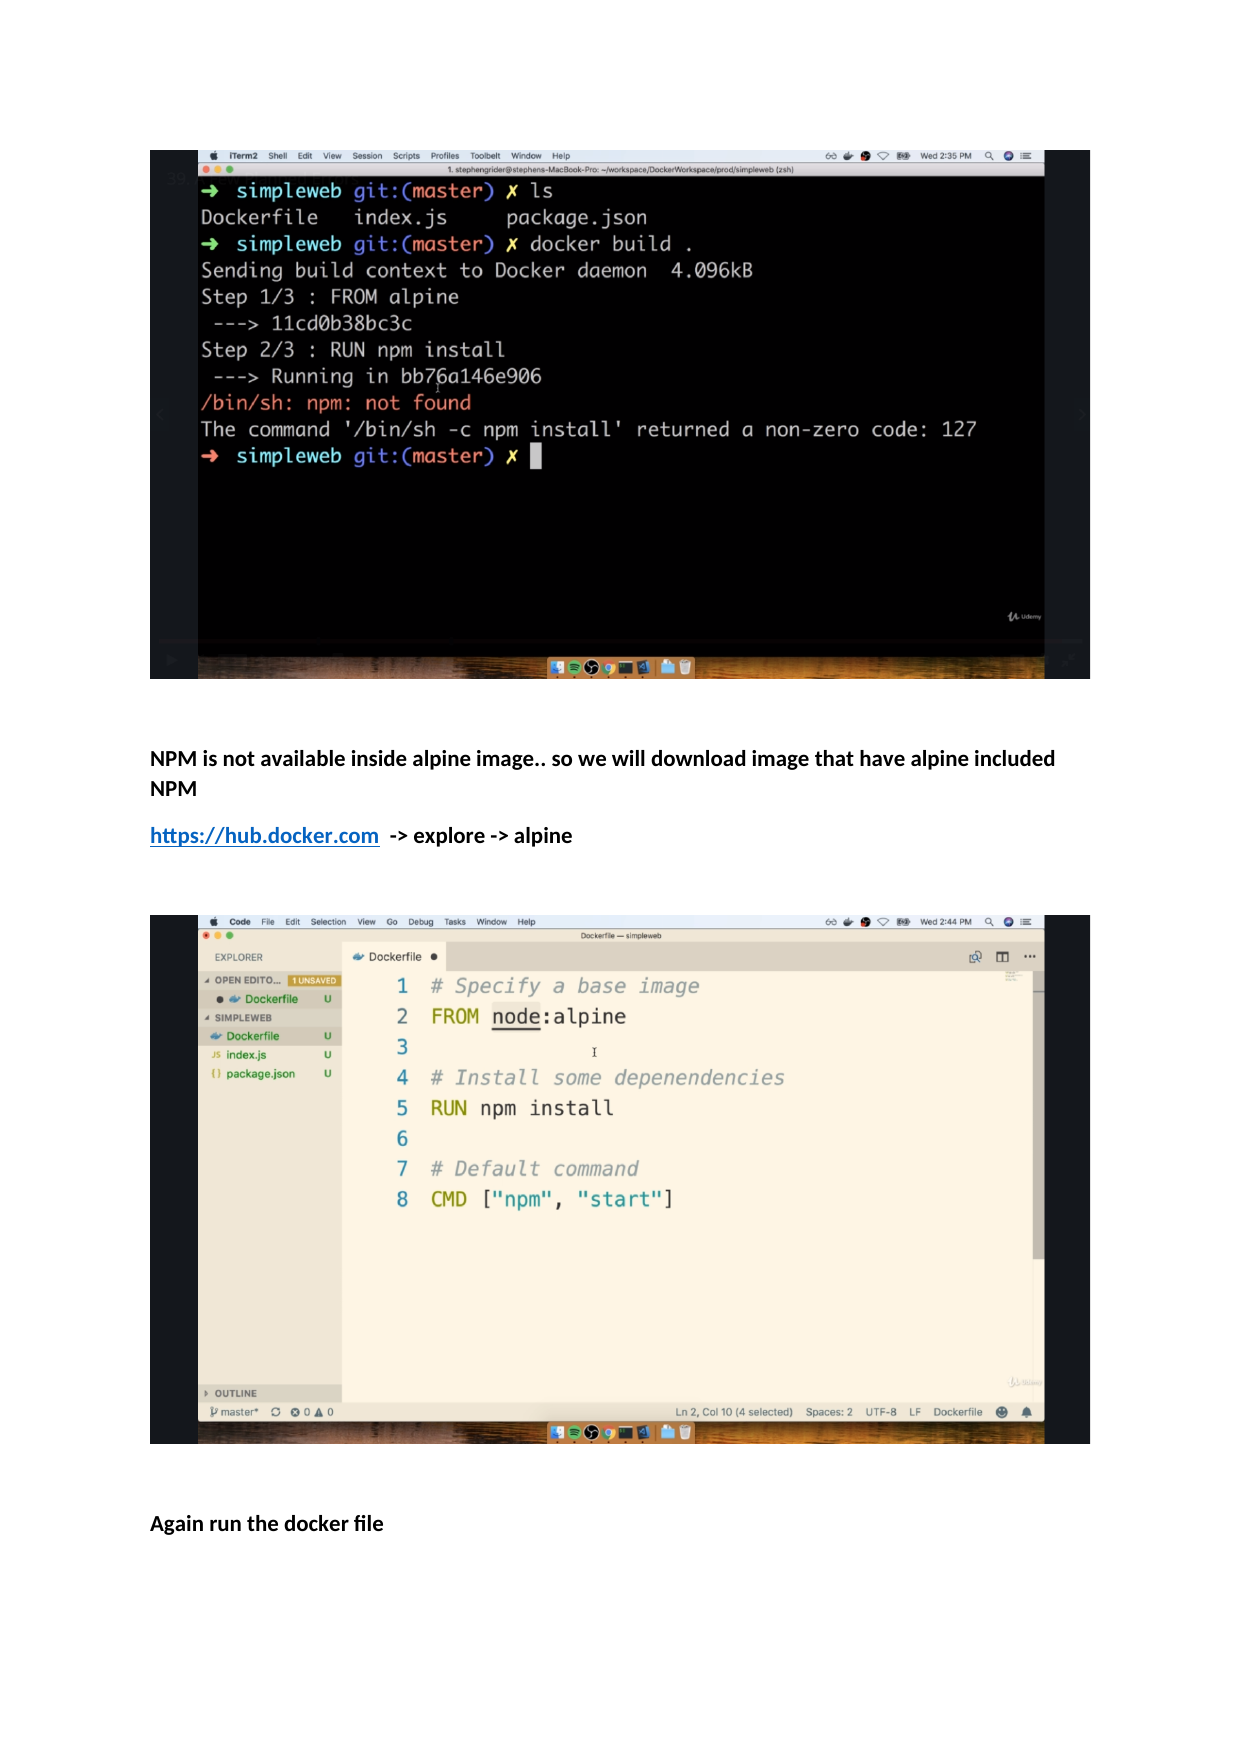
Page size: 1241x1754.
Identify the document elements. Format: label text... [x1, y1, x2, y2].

picture [150, 150, 1091, 679]
text https://hub.docker.com -> explore -> alpine [150, 821, 1090, 849]
text NPM is not available inside alpine image.. so we will download image that have alpine included NPM [150, 744, 1090, 803]
text Again run the docker file [150, 1509, 1090, 1538]
picture [150, 915, 1091, 1444]
